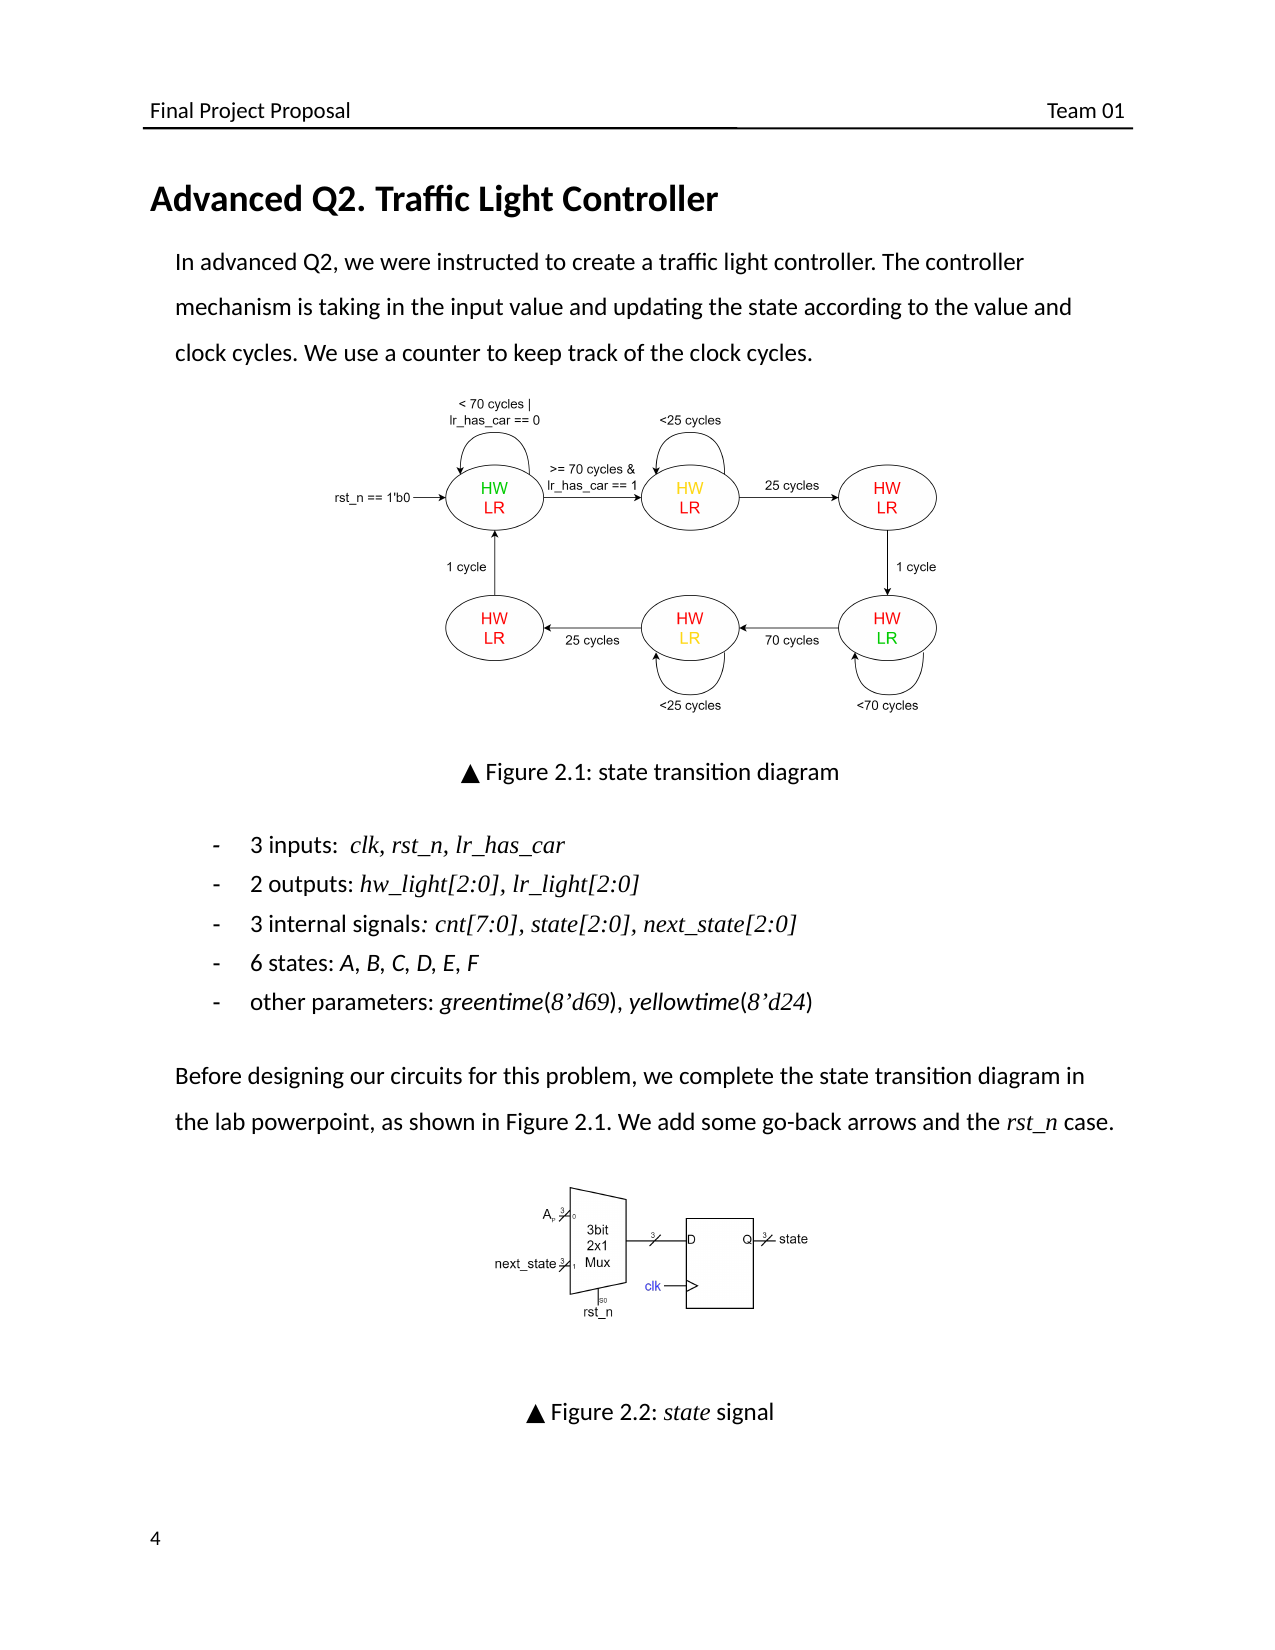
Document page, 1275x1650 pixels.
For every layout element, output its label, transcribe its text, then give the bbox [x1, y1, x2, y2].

list 6 states: A, B, C, D, E, F [212, 944, 1125, 978]
subtitle Advanced Q2. Traffic Light Controller [150, 175, 1125, 221]
picture [315, 383, 953, 726]
list 2 outputs: hw_light[2:0], lr_light[2:0] [212, 866, 1125, 900]
text In advanced Q2, we were instructed to create a traffic light controller. The controller mechanism is taking in the input value and updating the state according to the value and clock cycles. We use a counter to keep track of the clock cycles. [175, 246, 1125, 368]
list other parameters: greentime(8’d69), yellowtime(8’d24) [212, 984, 1125, 1018]
text Before designing our circuits for this problem, we complete the state transition diagram in the lab powerpoint, as shown in Figure 2.1. We add some go-back arrows and the rst_n case. [175, 1060, 1125, 1137]
list 3 inputs: clk, rst_n, lr_has_car [212, 827, 1125, 861]
list 3 internal signals: cnt[7:0], state[2:0], next_state[2:0] [212, 905, 1125, 939]
picture [469, 1176, 832, 1341]
